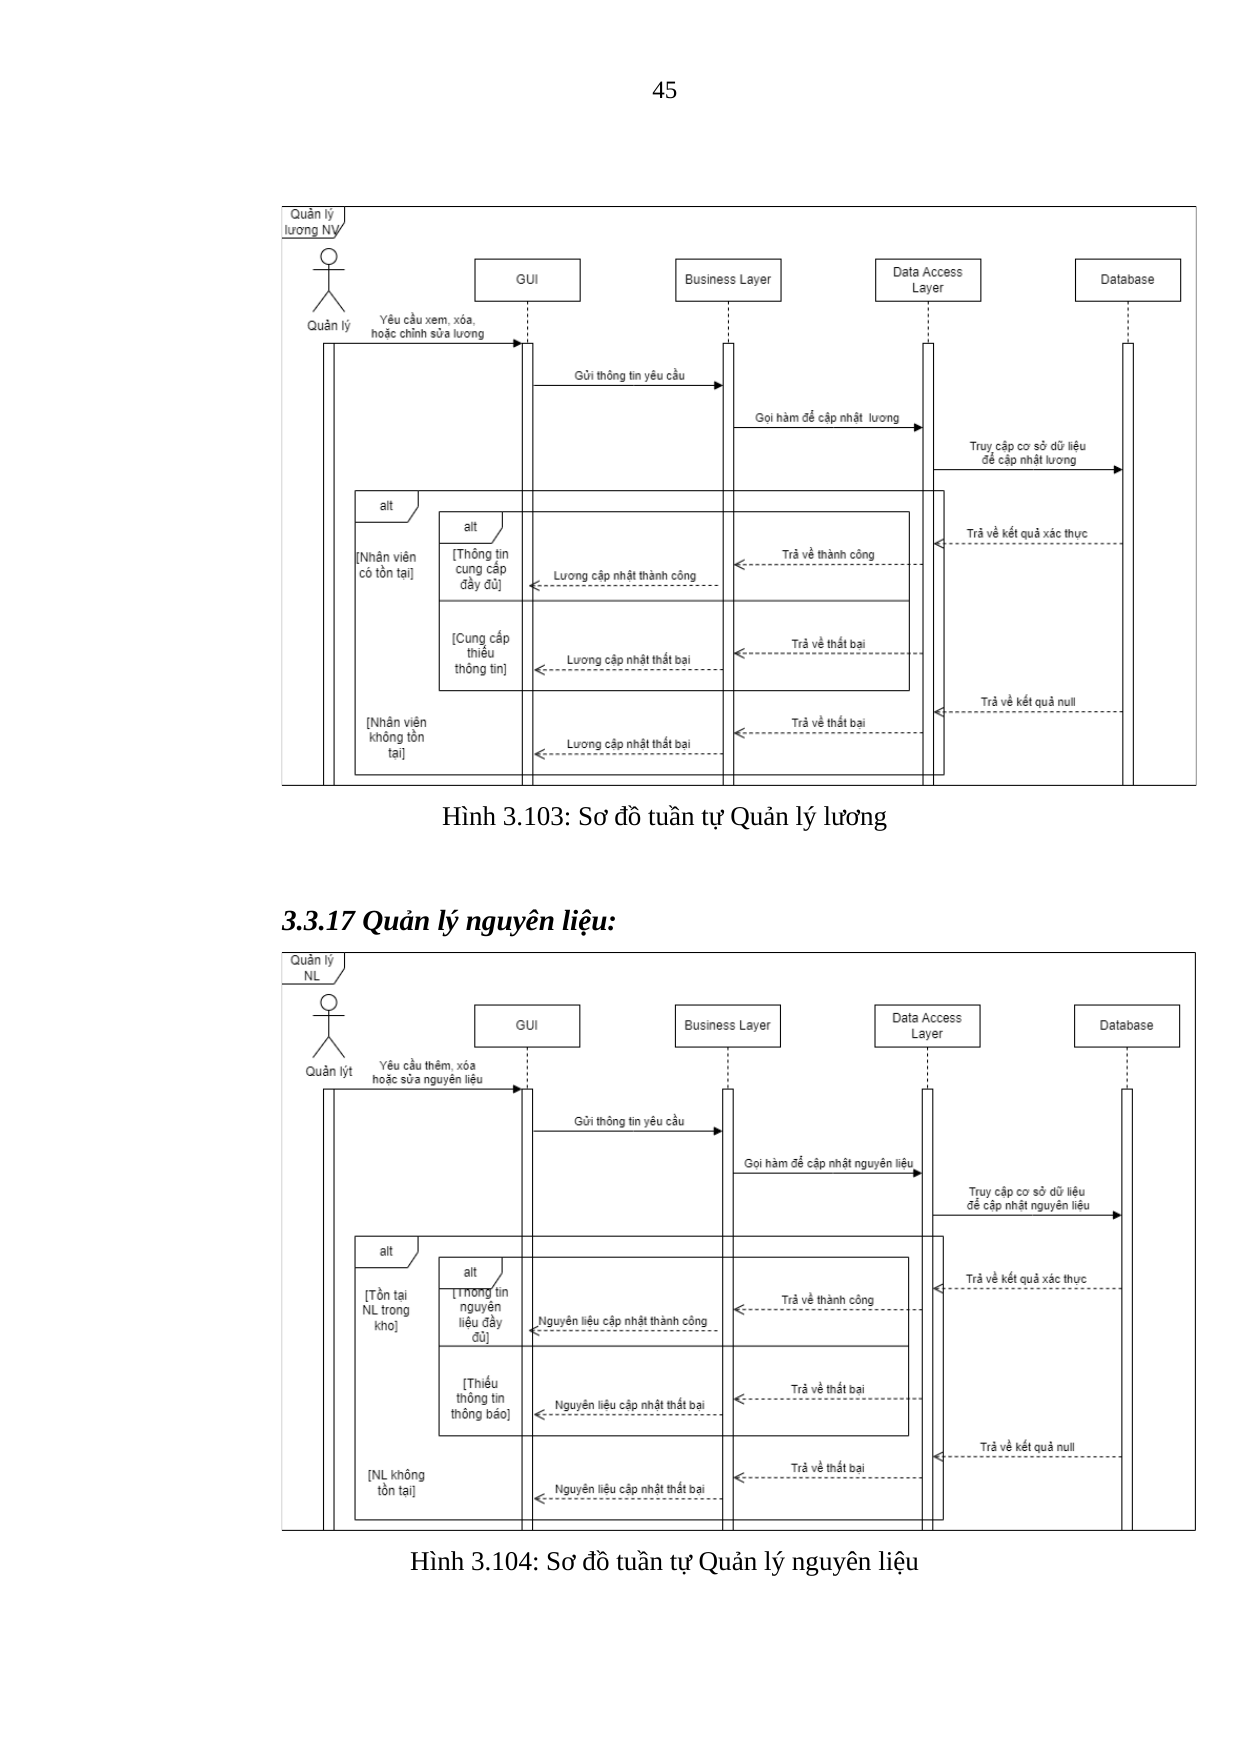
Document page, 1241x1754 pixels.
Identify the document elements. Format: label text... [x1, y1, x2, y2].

text 3.3.17 Quản lý nguyên liệu: [207, 903, 1122, 936]
picture [281, 952, 1197, 1532]
text Hình 3.103: Sơ đồ tuần tự Quản lý lương [207, 800, 1122, 831]
text Hình 3.104: Sơ đồ tuần tự Quản lý nguyên liệu [207, 1545, 1122, 1577]
picture [281, 206, 1197, 787]
